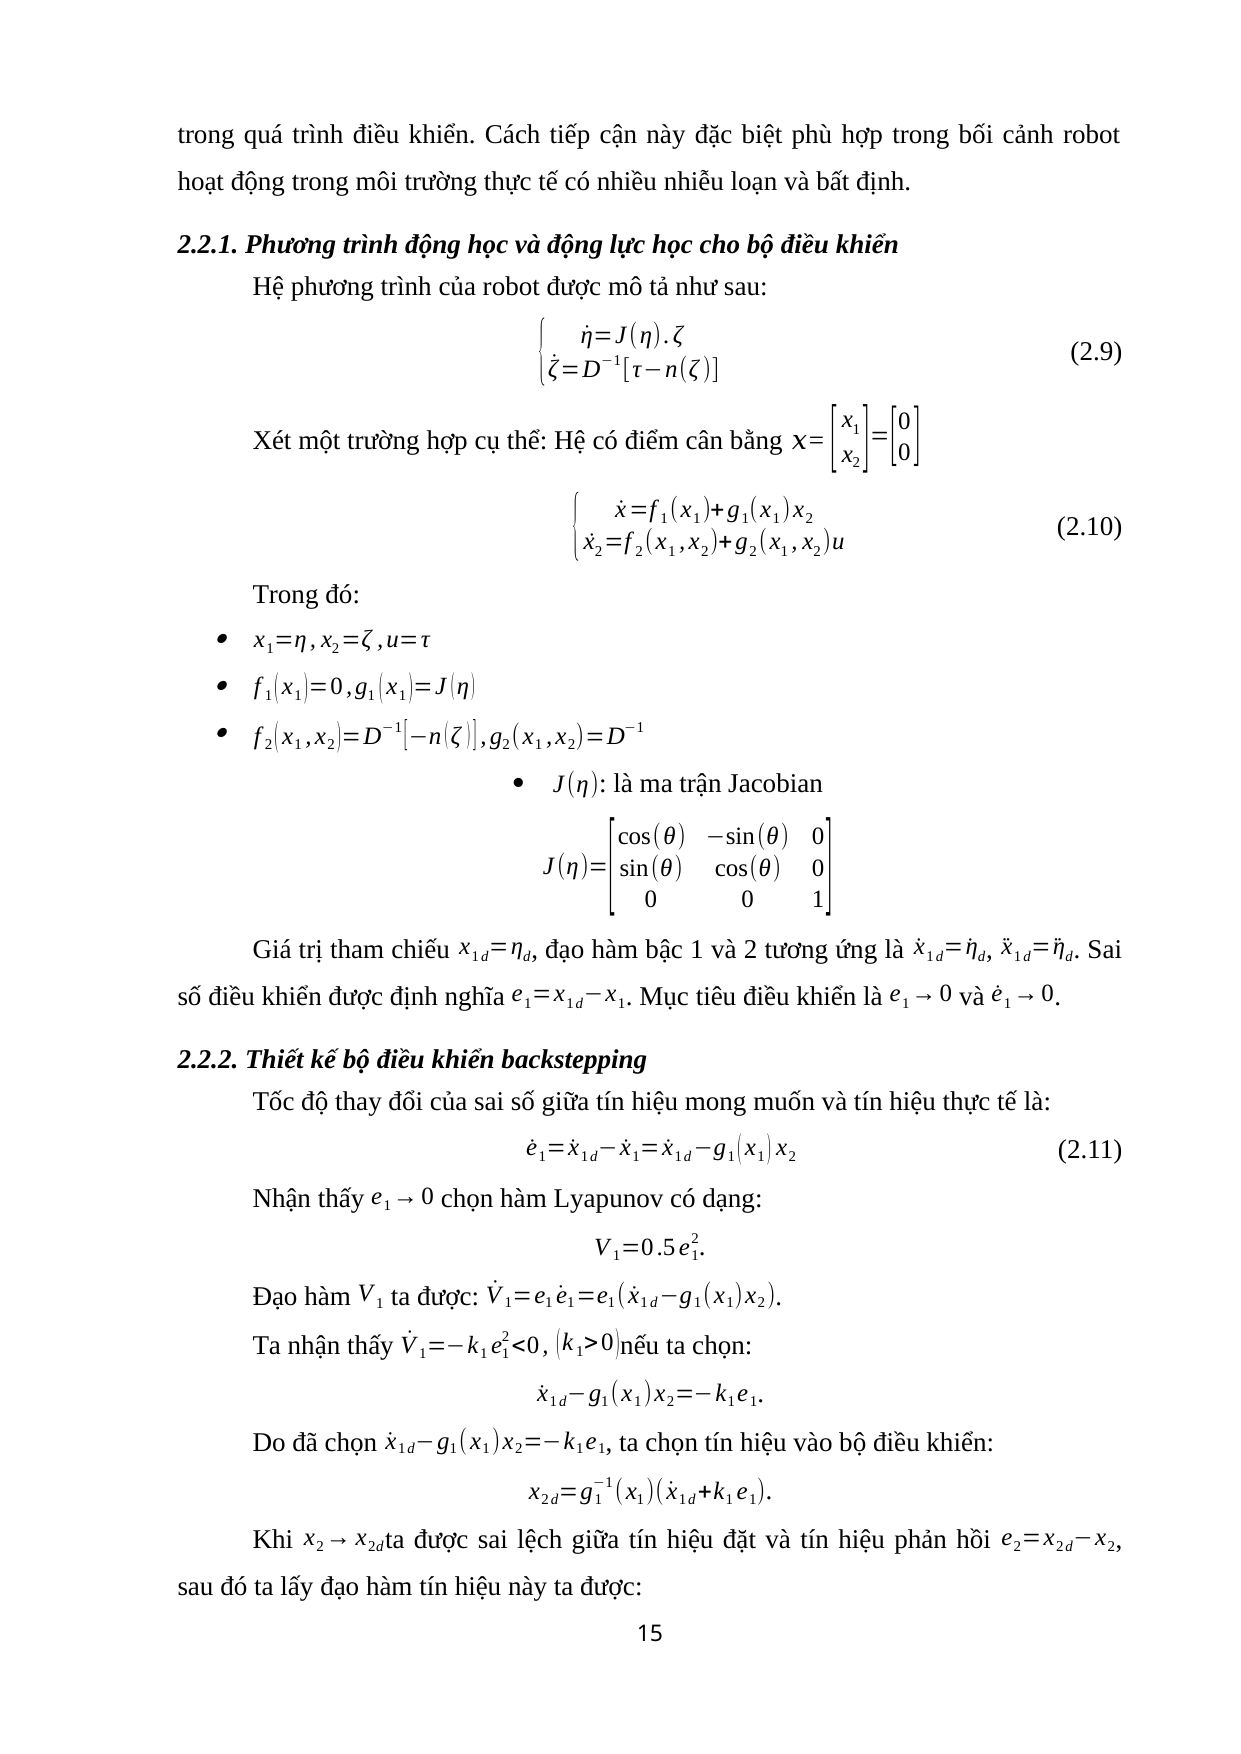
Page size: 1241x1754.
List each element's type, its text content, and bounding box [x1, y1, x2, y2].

text Hệ phương trình của robot được mô tả như sau: [177, 270, 1122, 301]
text . [177, 1473, 1122, 1508]
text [177, 118, 1122, 196]
text Trong đó: [177, 578, 1122, 609]
subtitle 2.2.1. Phương trình động học và động lực học cho bộ điều khiển [177, 228, 1122, 259]
text Giá trị tham chiếu , đạo hàm bậc 1 và 2 tương ứng là , . Sai số điều khiển được định nghĩa . Mục tiêu điều khiển là và . [177, 933, 1122, 1011]
text Đạo hàm ta được: . [177, 1280, 1122, 1312]
text Tốc độ thay đổi của sai số giữa tín hiệu mong muốn và tín hiệu thực tế là: [177, 1086, 1122, 1117]
text . [177, 1378, 1122, 1410]
text Do đã chọn , ta chọn tín hiệu vào bộ điều khiển: [177, 1426, 1122, 1458]
subtitle 2.2.2. Thiết kế bộ điều khiển backstepping [177, 1044, 1122, 1075]
text (2.11) [177, 1132, 1122, 1167]
list : là ma trận Jacobian [215, 767, 1122, 918]
text Xét một trường hợp cụ thể: Hệ có điểm cân bằng 𝑥= [177, 403, 1122, 474]
text (2.10) [177, 491, 1122, 562]
text Khi ta được sai lệch giữa tín hiệu đặt và tín hiệu phản hồi , sau đó ta lấy đạo hàm tín hiệu này ta được: [177, 1523, 1122, 1602]
text Ta nhận thấy nếu ta chọn: [177, 1327, 1122, 1362]
text . [177, 1229, 1122, 1264]
text Nhận thấy chọn hàm Lyapunov có dạng: [177, 1182, 1122, 1214]
text (2.9) [177, 317, 1122, 387]
